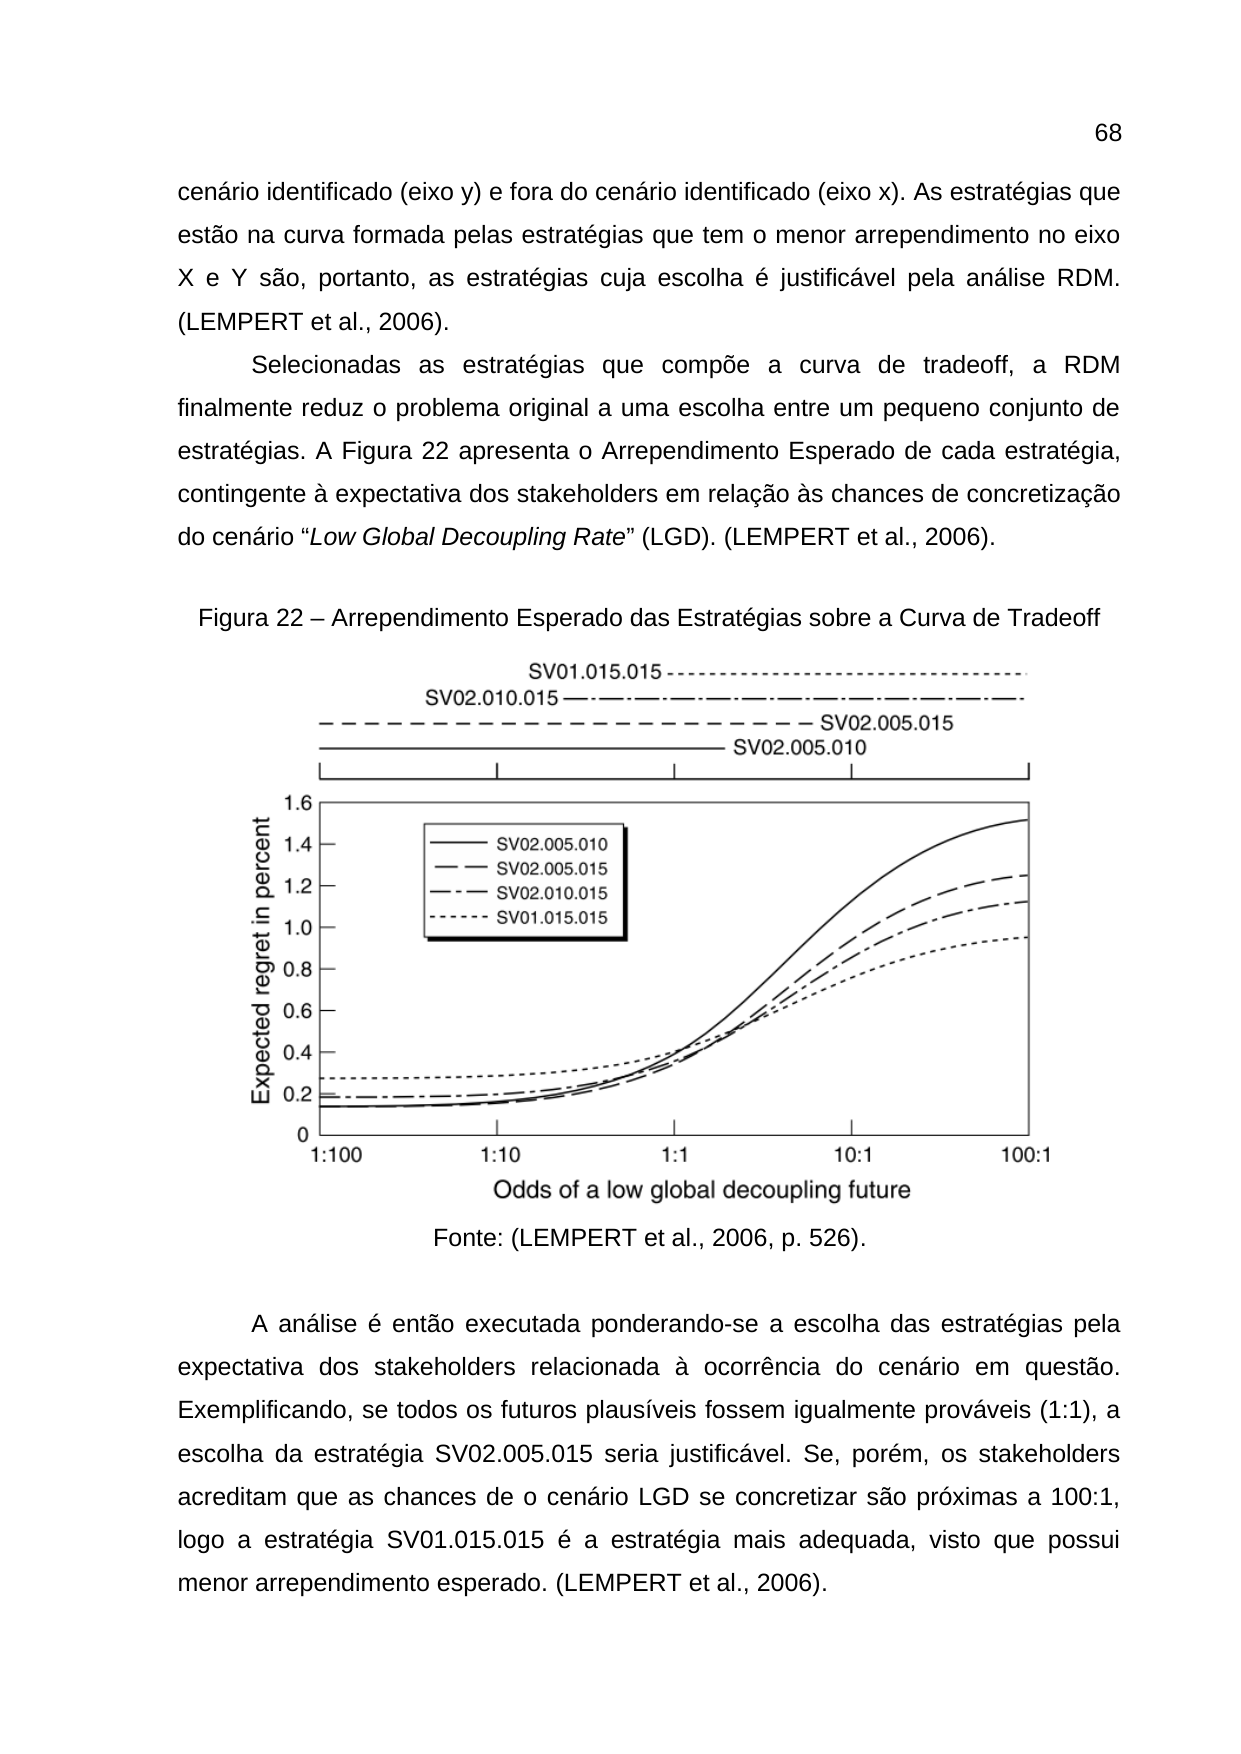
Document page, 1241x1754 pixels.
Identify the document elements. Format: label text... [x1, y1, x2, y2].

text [177, 177, 1122, 335]
text Fonte: (LEMPERT et al., 2006, p. 526). [177, 1223, 1122, 1252]
picture [243, 658, 1056, 1209]
text Selecionadas as estratégias que compõe a curva de tradeoff, a RDM finalmente reduz o problema original a uma escolha entre um pequeno conjunto de estratégias. A Figura 22 apresenta o Arrependimento Esperado de cada estratégia, contingente à expectativa dos stakeholders em relação às chances de concretização do cenário “Low Global Decoupling Rate” (LGD). (LEMPERT et al., 2006). [177, 350, 1122, 551]
text A análise é então executada ponderando-se a escolha das estratégias pela expectativa dos stakeholders relacionada à ocorrência do cenário em questão. Exemplificando, se todos os futuros plausíveis fossem igualmente prováveis (1:1), a escolha da estratégia SV02.005.015 seria justificável. Se, porém, os stakeholders acreditam que as chances de o cenário LGD se concretizar são próximas a 100:1, logo a estratégia SV01.015.015 é a estratégia mais adequada, visto que possui menor arrependimento esperado. (LEMPERT et al., 2006). [177, 1309, 1122, 1597]
